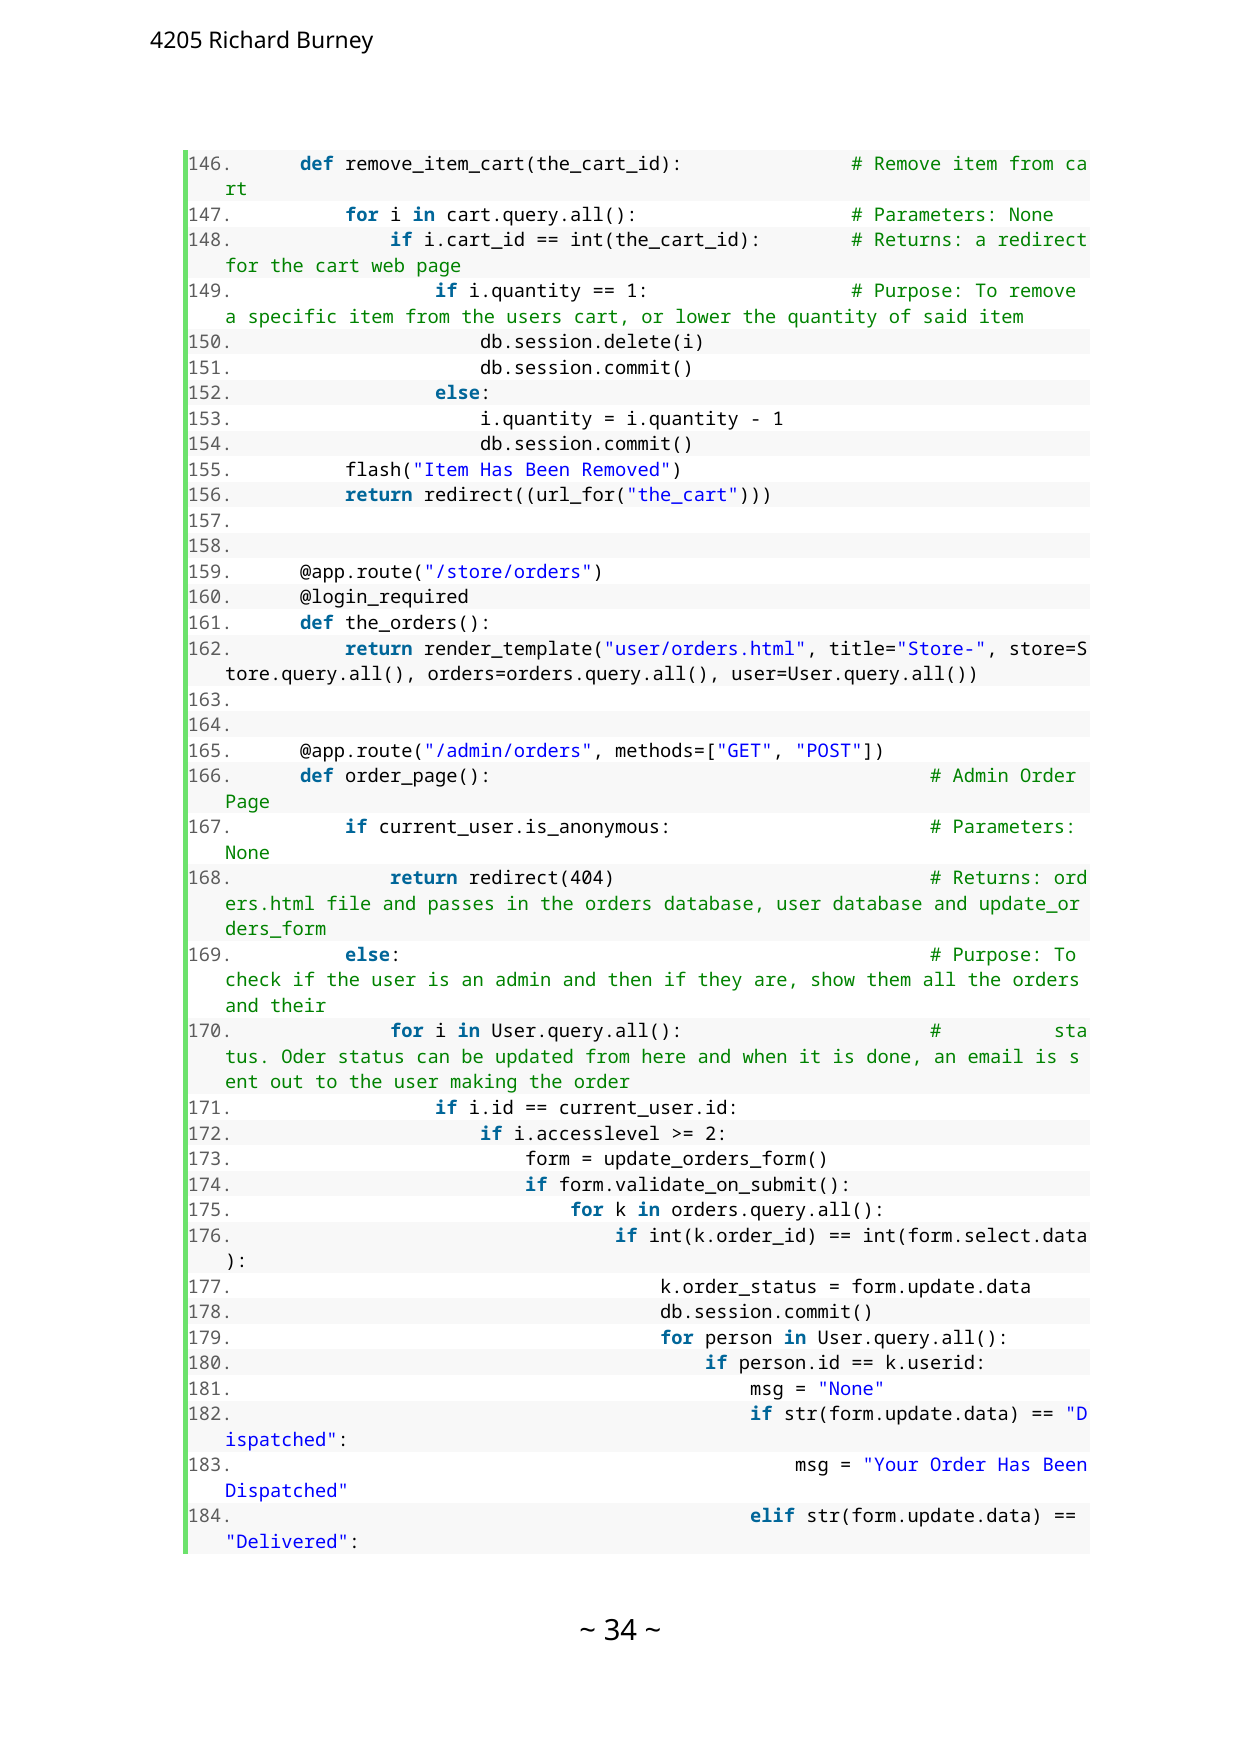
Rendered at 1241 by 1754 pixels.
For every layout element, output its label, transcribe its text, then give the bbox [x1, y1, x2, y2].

list @app.route("/store/orders") [188, 558, 1090, 584]
list k.order_status = form.update.data [188, 1273, 1090, 1298]
list if i.quantity == 1: # Purpose: To remove a specific item from the users cart, or lower the quantity of said item [188, 278, 1090, 329]
list return redirect((url_for("the_cart"))) [188, 482, 1090, 507]
list flash("Item Has Been Removed") [188, 456, 1090, 482]
list if i.accesslevel >= 2: [188, 1120, 1090, 1145]
list if str(form.update.data) == "Dispatched": [188, 1401, 1090, 1452]
list db.session.commit() [188, 354, 1090, 380]
list if i.id == current_user.id: [188, 1094, 1090, 1120]
list msg = "None" [188, 1375, 1090, 1401]
list form = update_orders_form() [188, 1145, 1090, 1171]
list for k in orders.query.all(): [188, 1196, 1090, 1222]
list if i.cart_id == int(the_cart_id): # Returns: a redirect for the cart web page [188, 227, 1090, 278]
list return redirect(404) # Returns: orders.html file and passes in the orders database, user database and update_orders_form [188, 864, 1090, 941]
list @app.route("/admin/orders", methods=["GET", "POST"]) [188, 737, 1090, 762]
list for i in cart.query.all(): # Parameters: None [188, 201, 1090, 227]
list db.session.commit() [188, 1298, 1090, 1324]
list def order_page(): # Admin Order Page [188, 762, 1090, 813]
list db.session.delete(i) [188, 329, 1090, 354]
list for i in User.query.all(): # status. Oder status can be updated from here and when it is done, an email is sent out to the user making the order [188, 1018, 1090, 1094]
list else: # Purpose: To check if the user is an admin and then if they are, show them all the orders and their [188, 941, 1090, 1018]
list def the_orders(): [188, 609, 1090, 635]
list if person.id == k.userid: [188, 1349, 1090, 1375]
list def remove_item_cart(the_cart_id): # Remove item from cart [188, 150, 1090, 201]
list msg = "Your Order Has Been Dispatched" [188, 1452, 1090, 1503]
list if form.validate_on_submit(): [188, 1171, 1090, 1196]
list if int(k.order_id) == int(form.select.data): [188, 1222, 1090, 1273]
list elif str(form.update.data) == "Delivered": [188, 1503, 1090, 1554]
list db.session.commit() [188, 431, 1090, 456]
list else: [188, 380, 1090, 405]
list i.quantity = i.quantity - 1 [188, 405, 1090, 431]
list if current_user.is_anonymous: # Parameters: None [188, 813, 1090, 864]
list for person in User.query.all(): [188, 1324, 1090, 1349]
list @login_required [188, 584, 1090, 609]
list return render_template("user/orders.html", title="Store-", store=Store.query.all(), orders=orders.query.all(), user=User.query.all()) [188, 635, 1090, 686]
